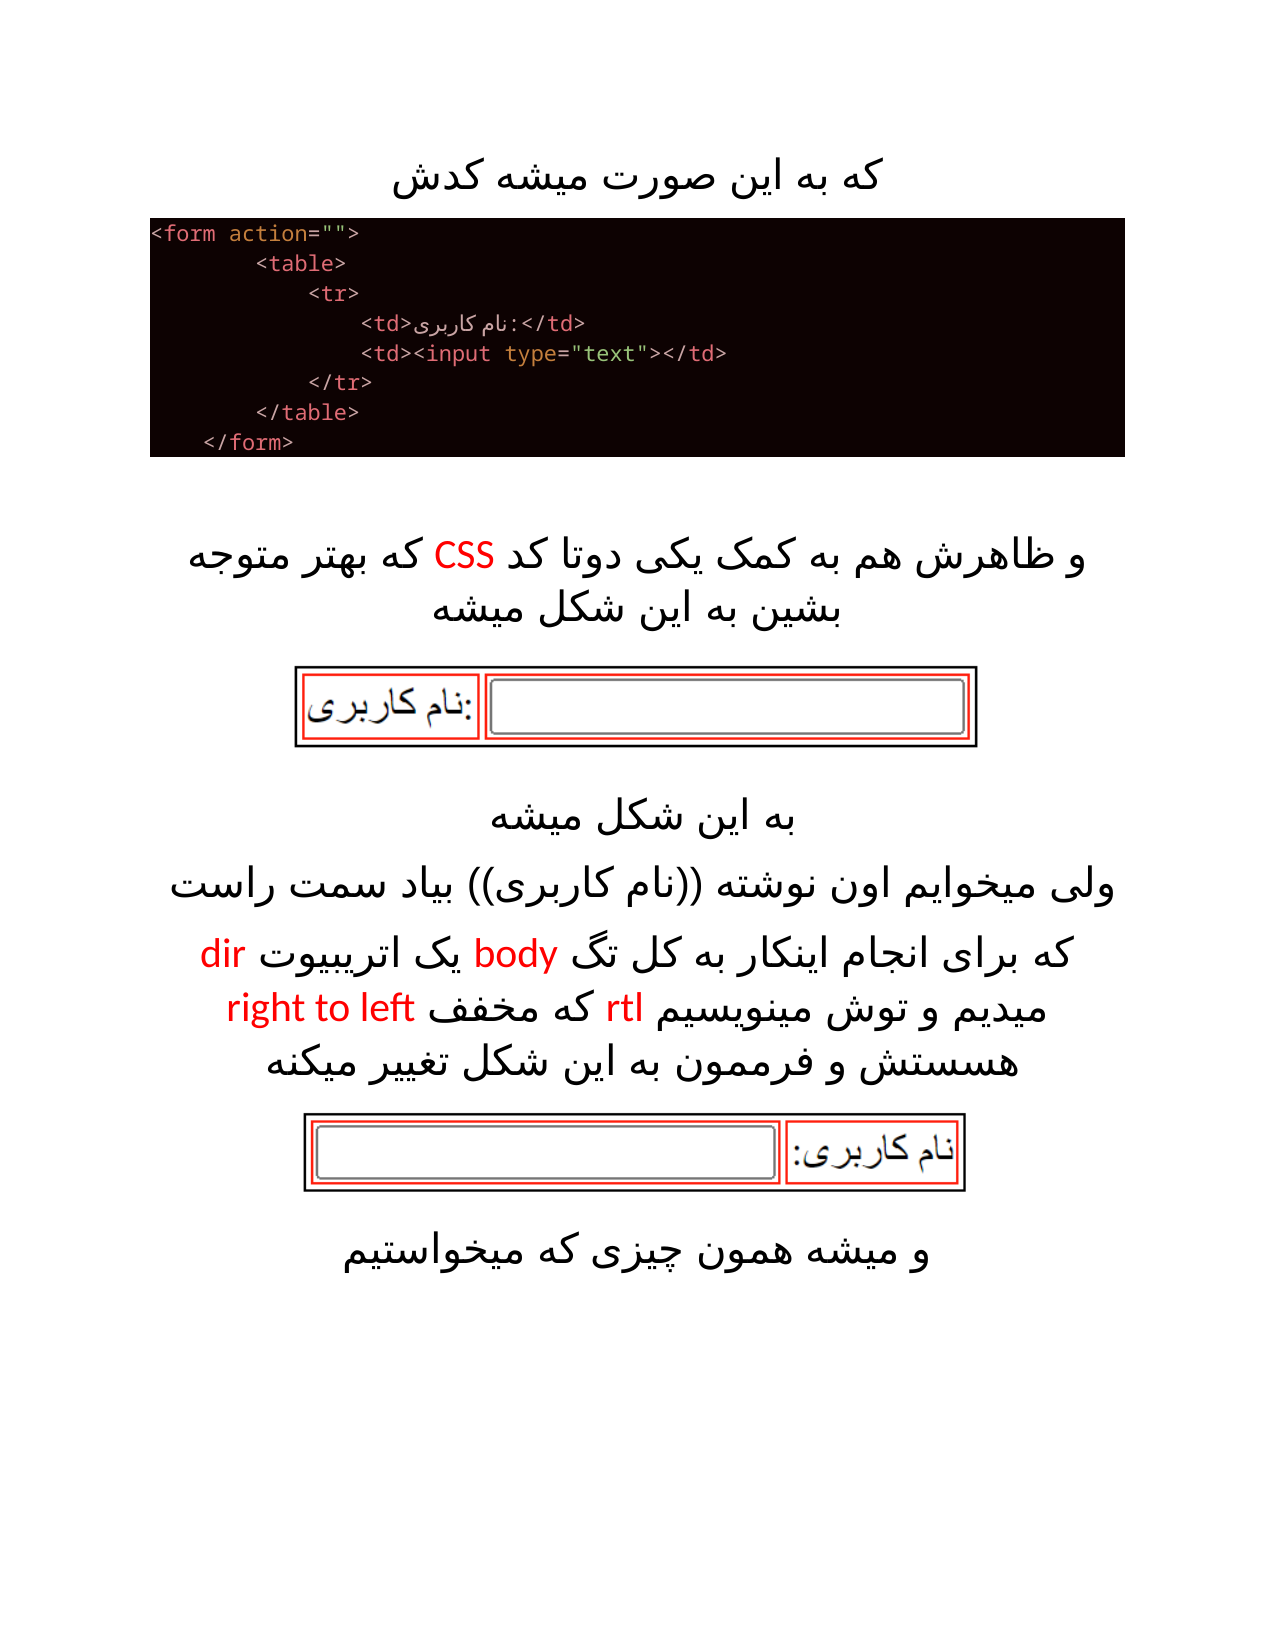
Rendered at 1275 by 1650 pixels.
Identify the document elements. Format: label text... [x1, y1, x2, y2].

text که برای انجام اینکار به کل تگ body یک اتریبیوت dir میدیم و توش مینویسیم rtl که مخفف right to left هسستش و فرممون به این شکل تغییر میکنه [150, 927, 1125, 1084]
text </table> [150, 397, 1125, 427]
text به این شکل میشه [150, 790, 1125, 838]
text </form> [150, 427, 1125, 457]
text <td>نام کاربری:</td> [150, 308, 1125, 337]
picture [293, 1104, 982, 1206]
text که به این صورت میشه کدش [150, 150, 1125, 198]
text <td><input type="text"></td> [150, 337, 1125, 367]
text و ظاهرش هم به کمک یکی دوتا کد CSS که بهتر متوجه بشین به این شکل میشه [150, 528, 1125, 631]
text <form action=""> [150, 218, 1125, 248]
text <table> [150, 248, 1125, 278]
text ولی میخوایم اون نوشته ((نام کاربری)) بیاد سمت راست [150, 858, 1125, 906]
text و میشه همون چیزی که میخواستیم [150, 1224, 1125, 1272]
picture [288, 651, 987, 772]
text <tr> [150, 278, 1125, 308]
text </tr> [150, 367, 1125, 397]
